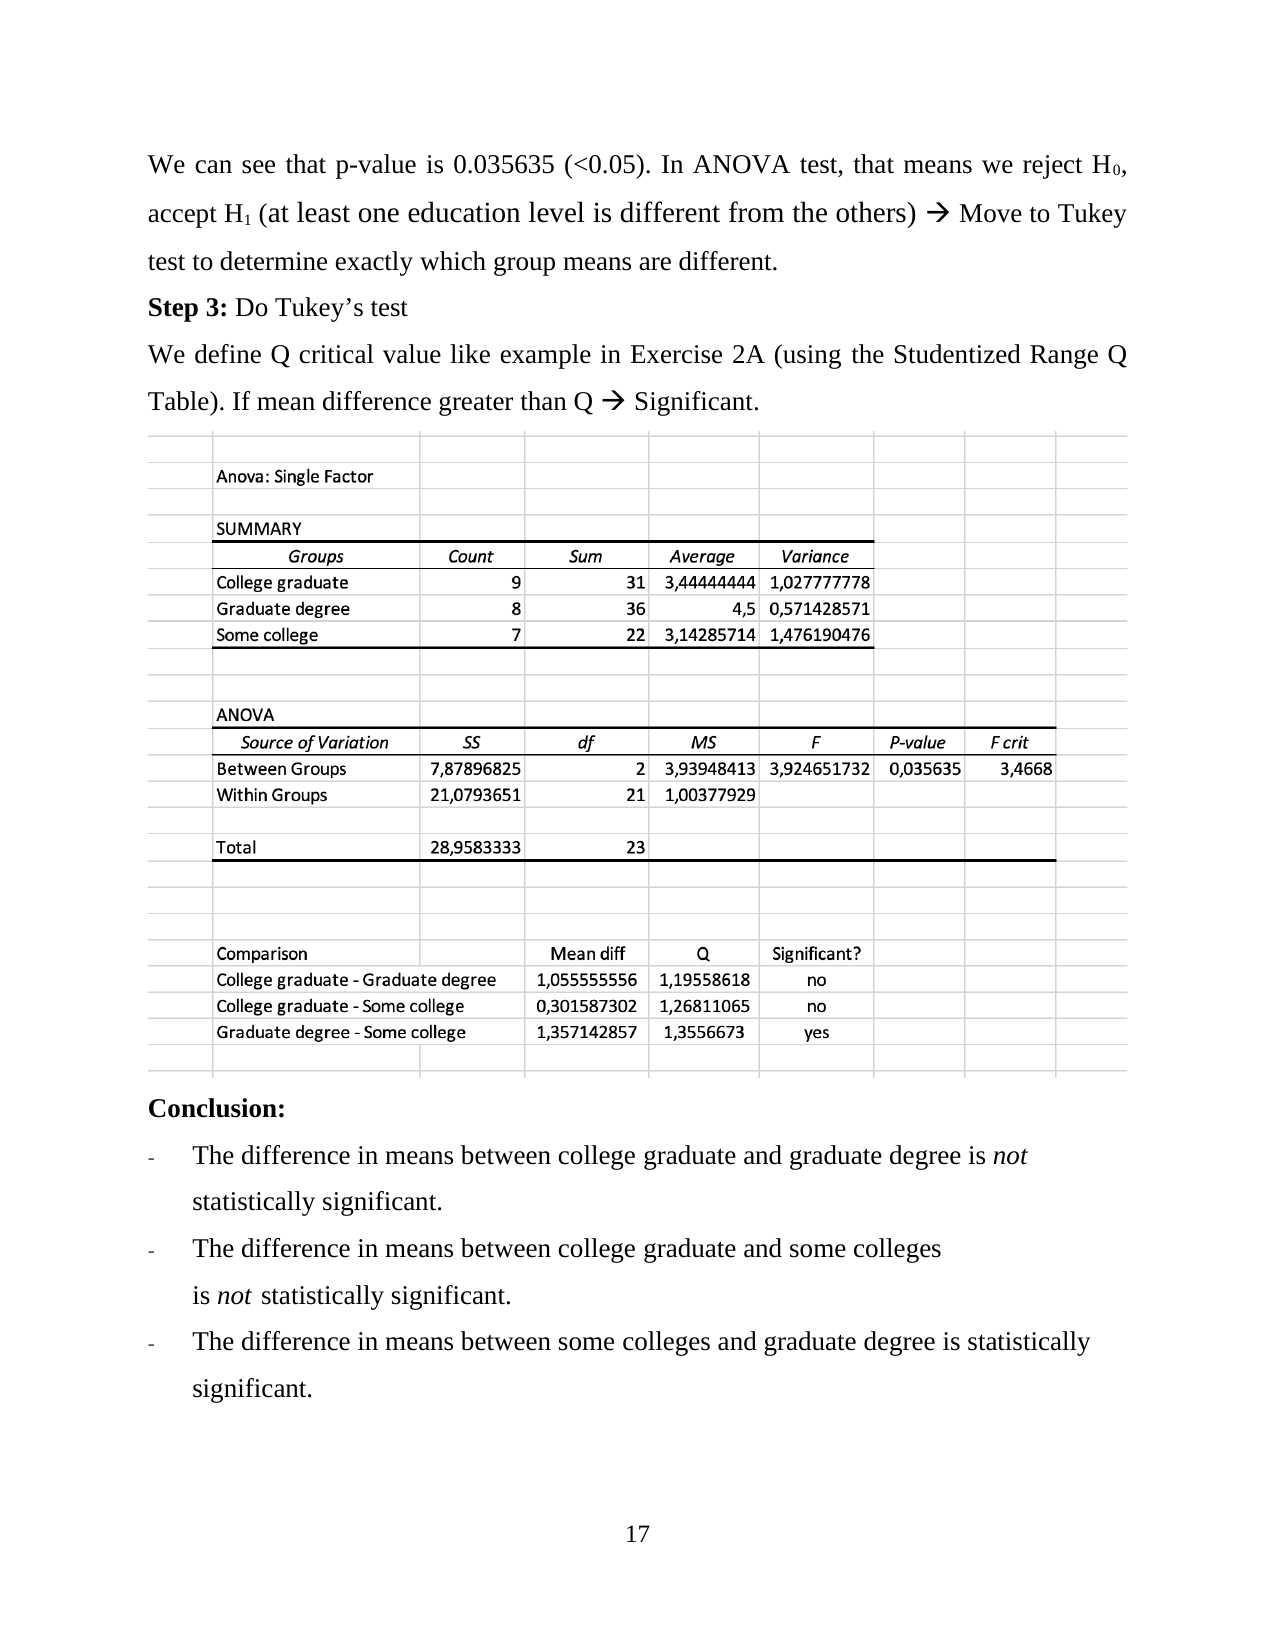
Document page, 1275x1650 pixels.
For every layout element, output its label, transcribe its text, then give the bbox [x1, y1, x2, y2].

picture [147, 431, 1128, 1078]
list The difference in means between college graduate and some colleges is not statistically significant. [148, 1232, 1127, 1310]
text Conclusion: [148, 1092, 1127, 1123]
text Step 3: Do Tukey’s test [148, 291, 1127, 322]
text We can see that p-value is 0.035635 (<0.05). In ANOVA test, that means we reject H0, accept H1 (at least one education level is different from the others) Move to Tukey test to determine exactly which group means are different. [148, 148, 1127, 276]
text We define Q critical value like example in Exercise 2A (using the Studentized Range Q Table). If mean difference greater than Q Significant. [148, 338, 1127, 416]
list The difference in means between some colleges and graduate degree is statistically significant. [148, 1325, 1127, 1403]
list The difference in means between college graduate and graduate degree is not statistically significant. [148, 1139, 1127, 1217]
